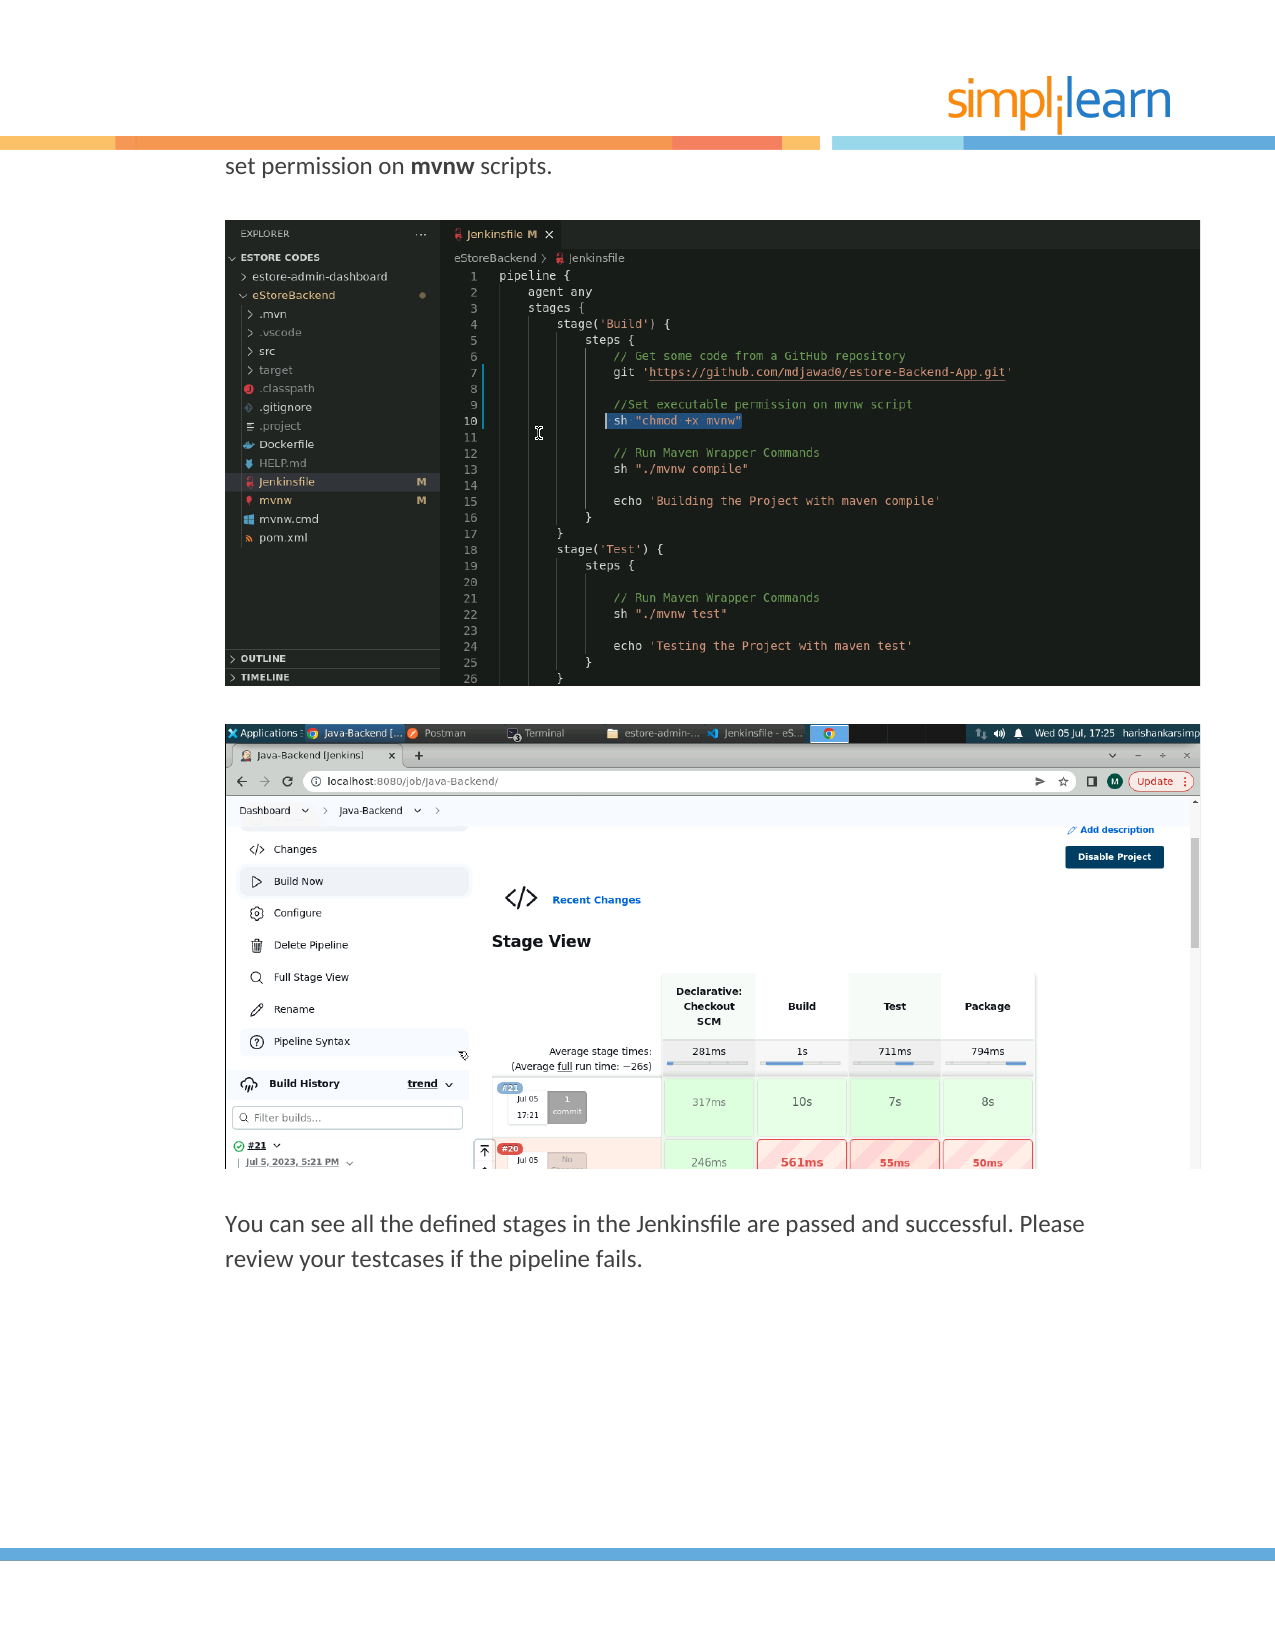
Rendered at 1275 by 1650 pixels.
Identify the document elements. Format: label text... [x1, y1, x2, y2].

list Note: if you get any ./mvnw permission denied error, update the script in Jenkins file to set permission on mvnw scripts. [225, 150, 1125, 181]
picture [0, 1548, 1275, 1562]
picture [225, 220, 1200, 686]
picture [225, 724, 1200, 1169]
picture [0, 76, 1275, 150]
list You can see all the defined stages in the Jenkinsfile are passed and successful. Please review your testcases if the pipeline fails. [225, 1208, 1125, 1273]
